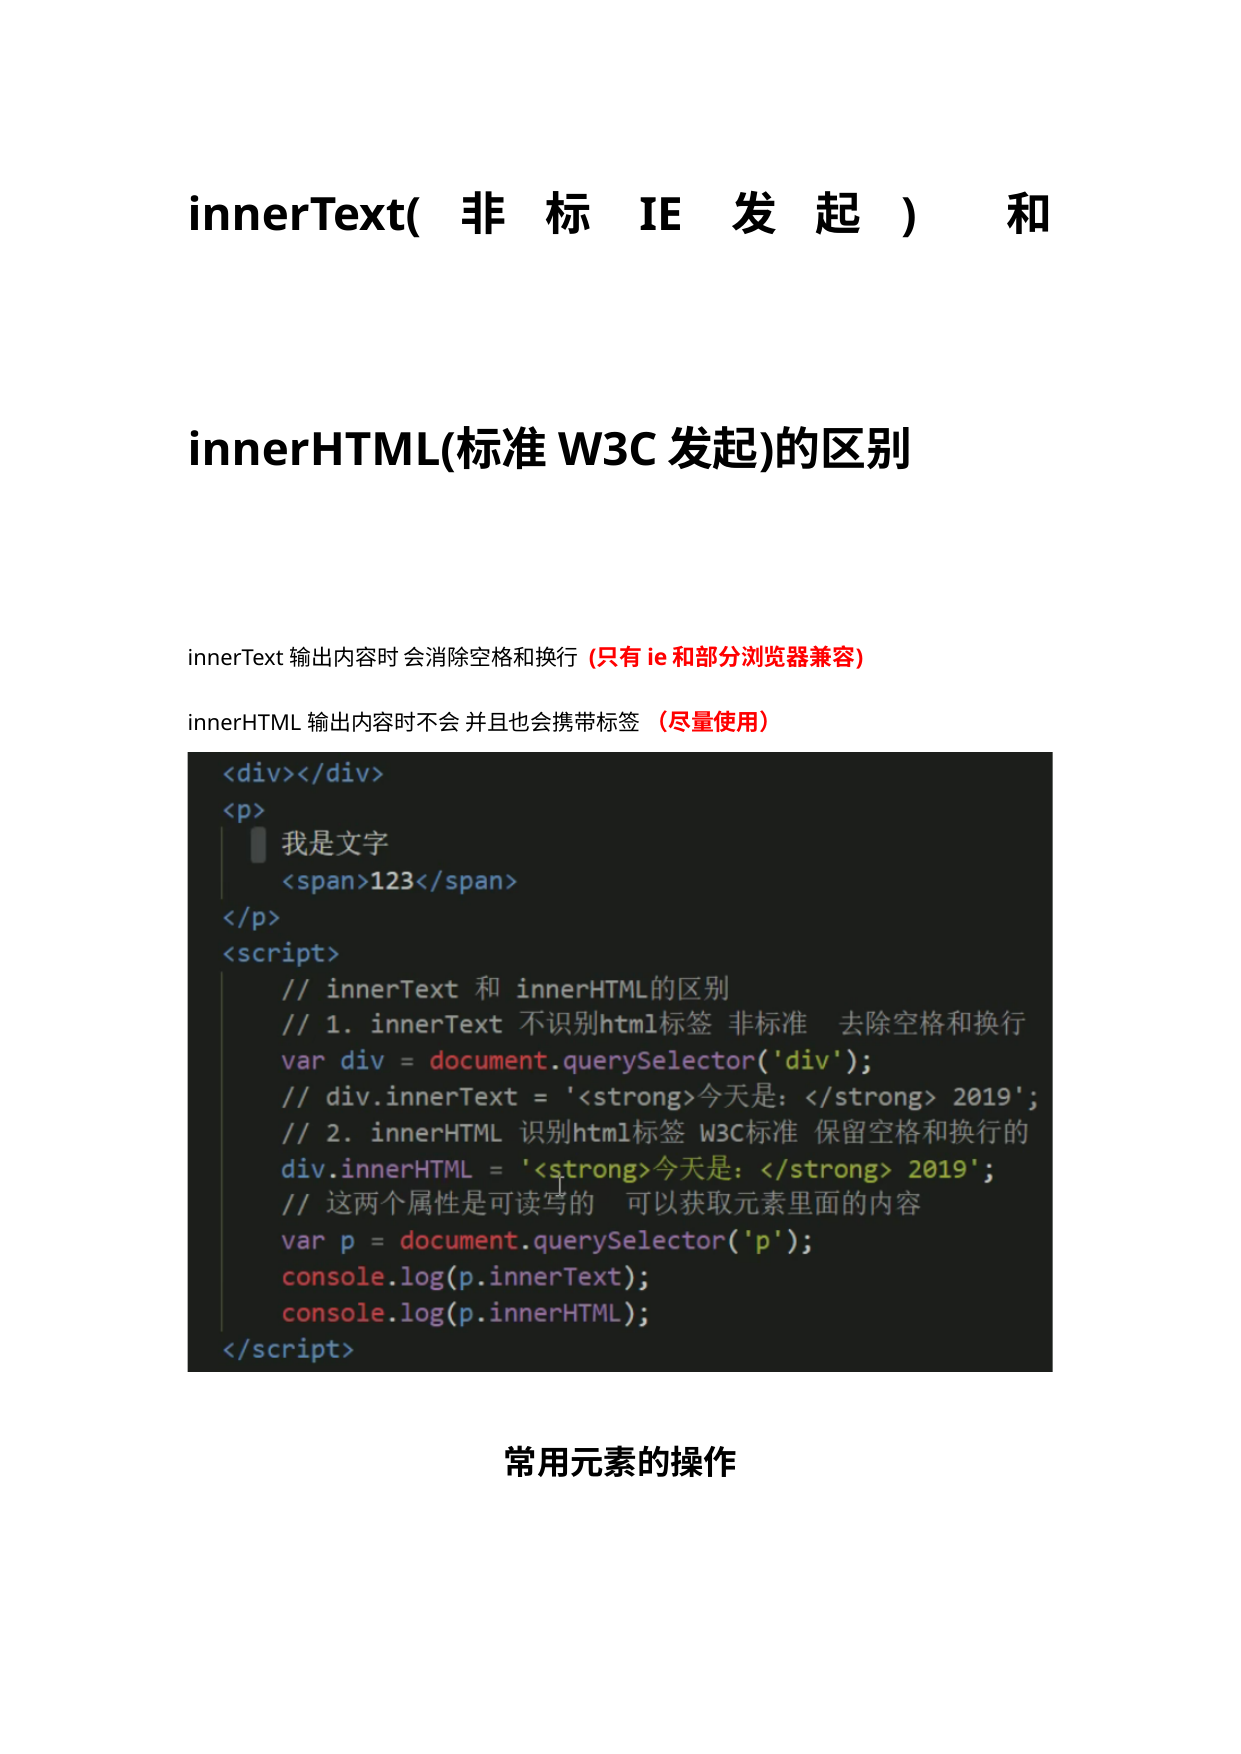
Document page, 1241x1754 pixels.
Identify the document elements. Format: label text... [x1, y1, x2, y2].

subtitle 常用元素的操作 [187, 1427, 1053, 1492]
subtitle innerText(非标IE发起) 和innerHTML(标准 W3C发起)的区别 [187, 162, 1053, 494]
text innerHTML 输出内容时不会 并且也会携带标签 （尽量使用） [187, 687, 1053, 752]
text innerText 输出内容时 会消除空格和换行 (只有ie和部分浏览器兼容) [187, 622, 1053, 687]
picture [187, 752, 1053, 1372]
